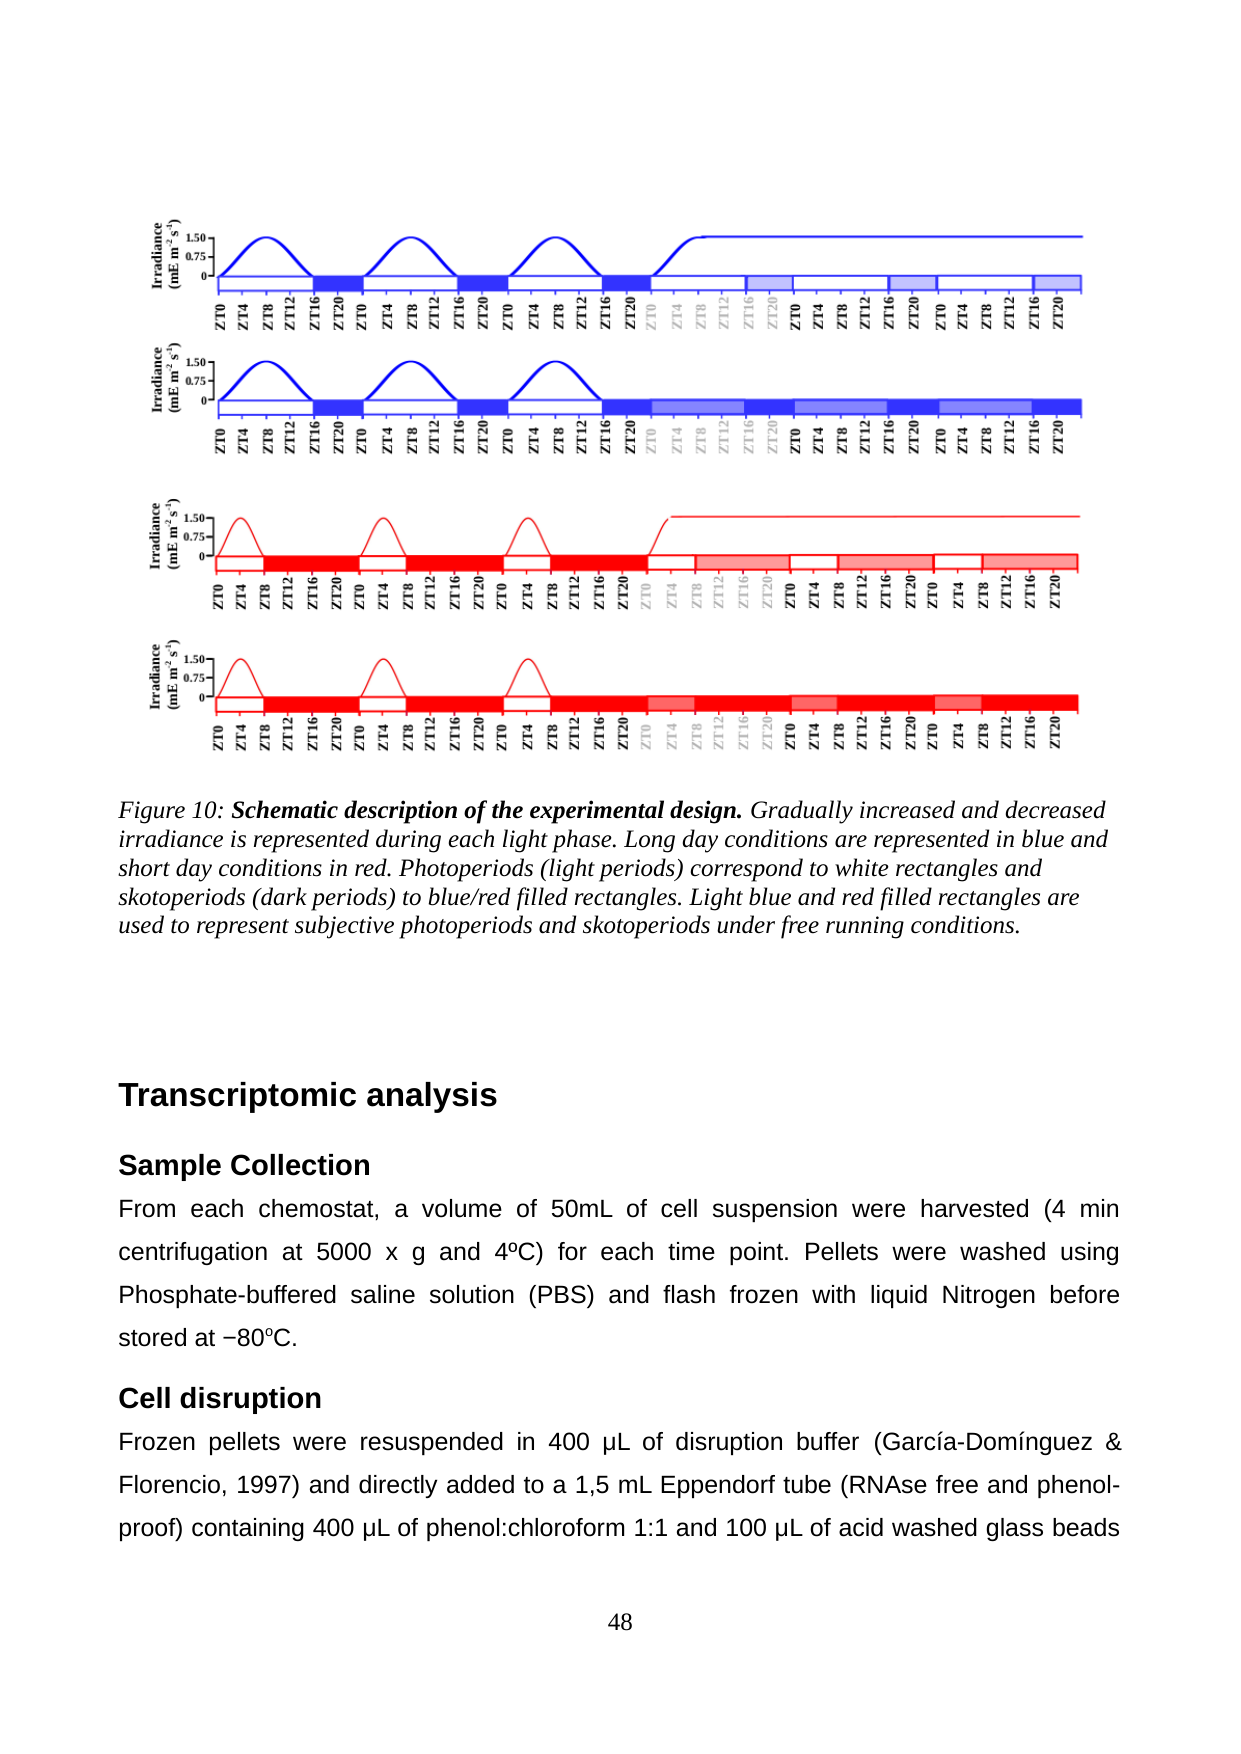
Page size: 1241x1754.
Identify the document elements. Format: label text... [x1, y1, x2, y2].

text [118, 1427, 1122, 1542]
text From each chemostat, a volume of 50mL of cell suspension were harvested (4 min centrifugation at 5000 x g and 4ºC) for each time point. Pellets were washed using Phosphate-buffered saline solution (PBS) and flash frozen with liquid Nitrogen before stored at −80oC. [118, 1194, 1122, 1352]
subtitle Sample Collection [118, 1148, 1122, 1181]
subtitle Transcriptomic analysis [118, 1076, 1122, 1114]
subtitle Cell disruption [118, 1381, 1122, 1414]
picture [118, 199, 1123, 796]
